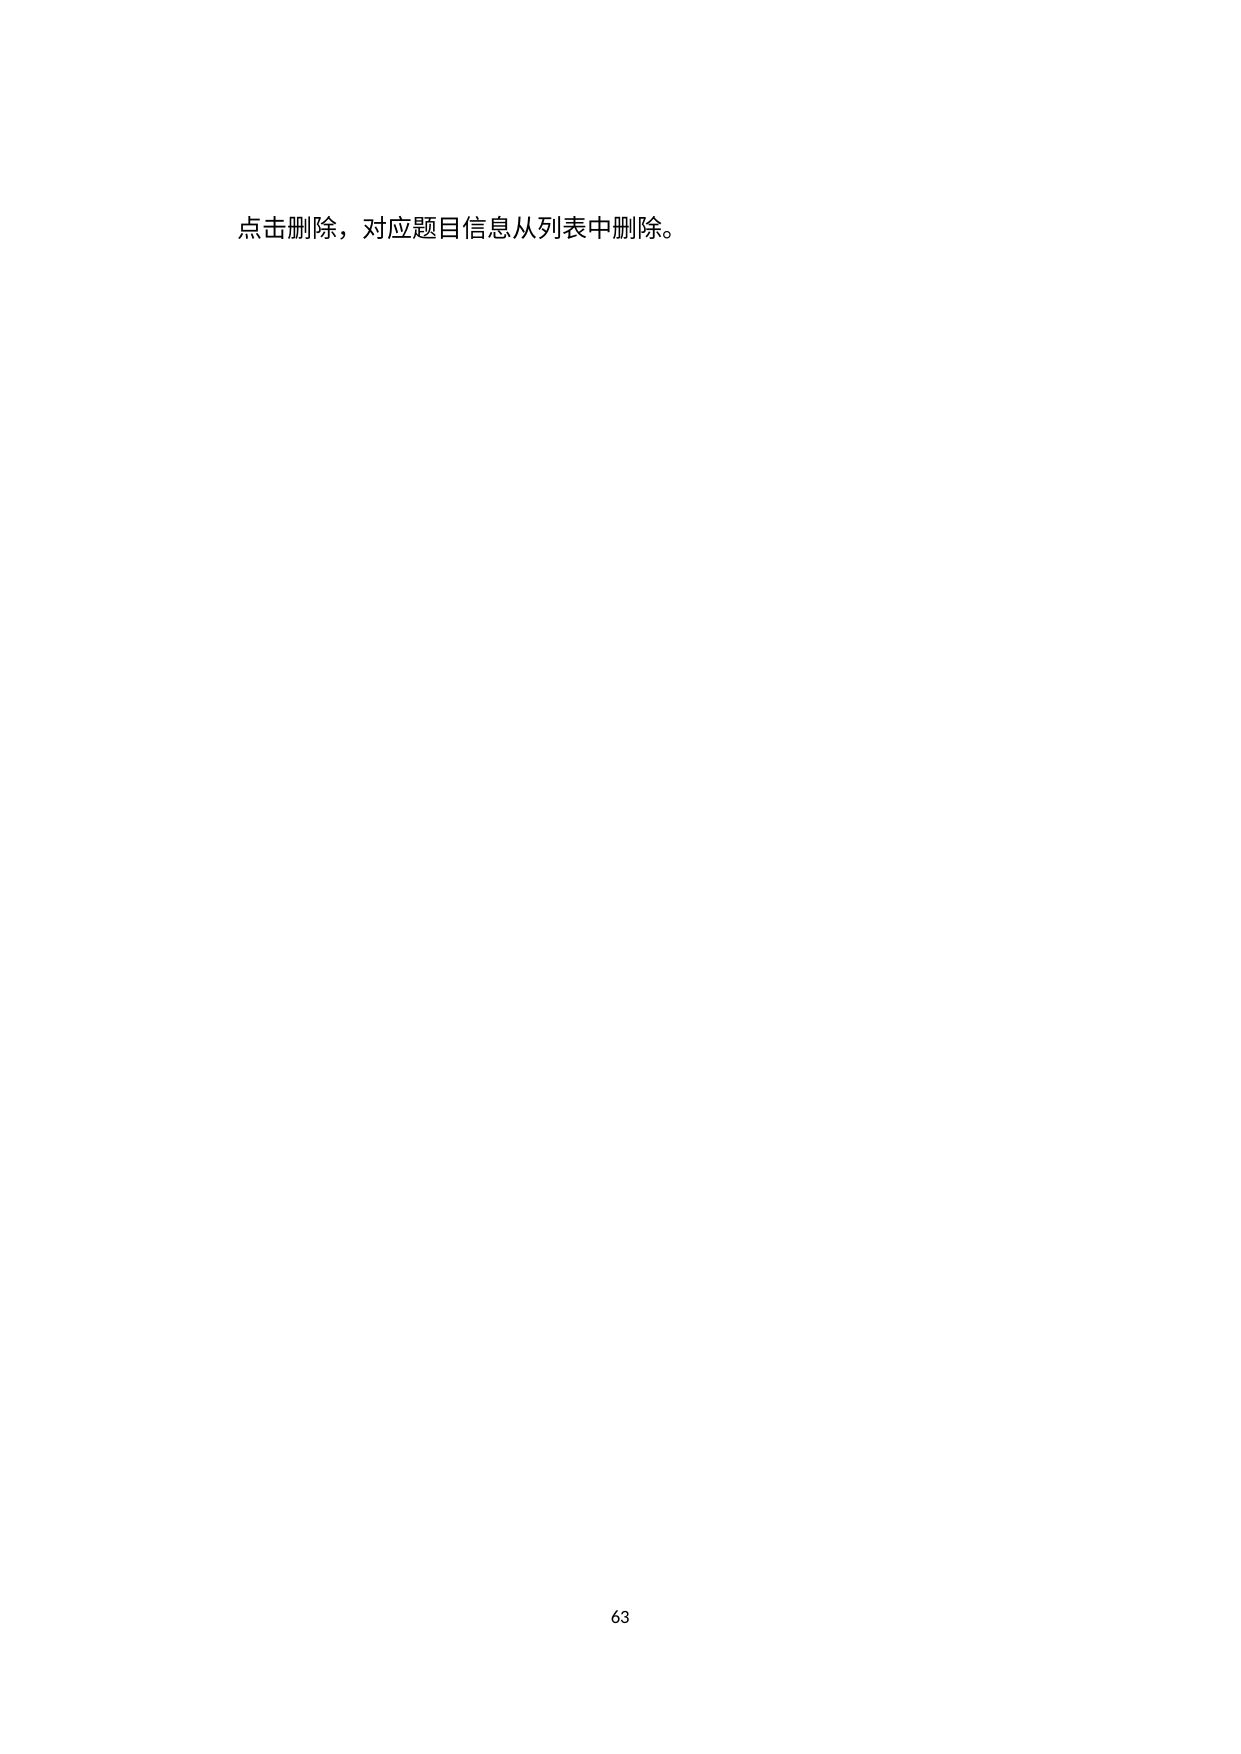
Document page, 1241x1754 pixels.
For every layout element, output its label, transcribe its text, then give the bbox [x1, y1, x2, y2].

text 点击删除，对应题目信息从列表中删除。 [187, 194, 1053, 259]
